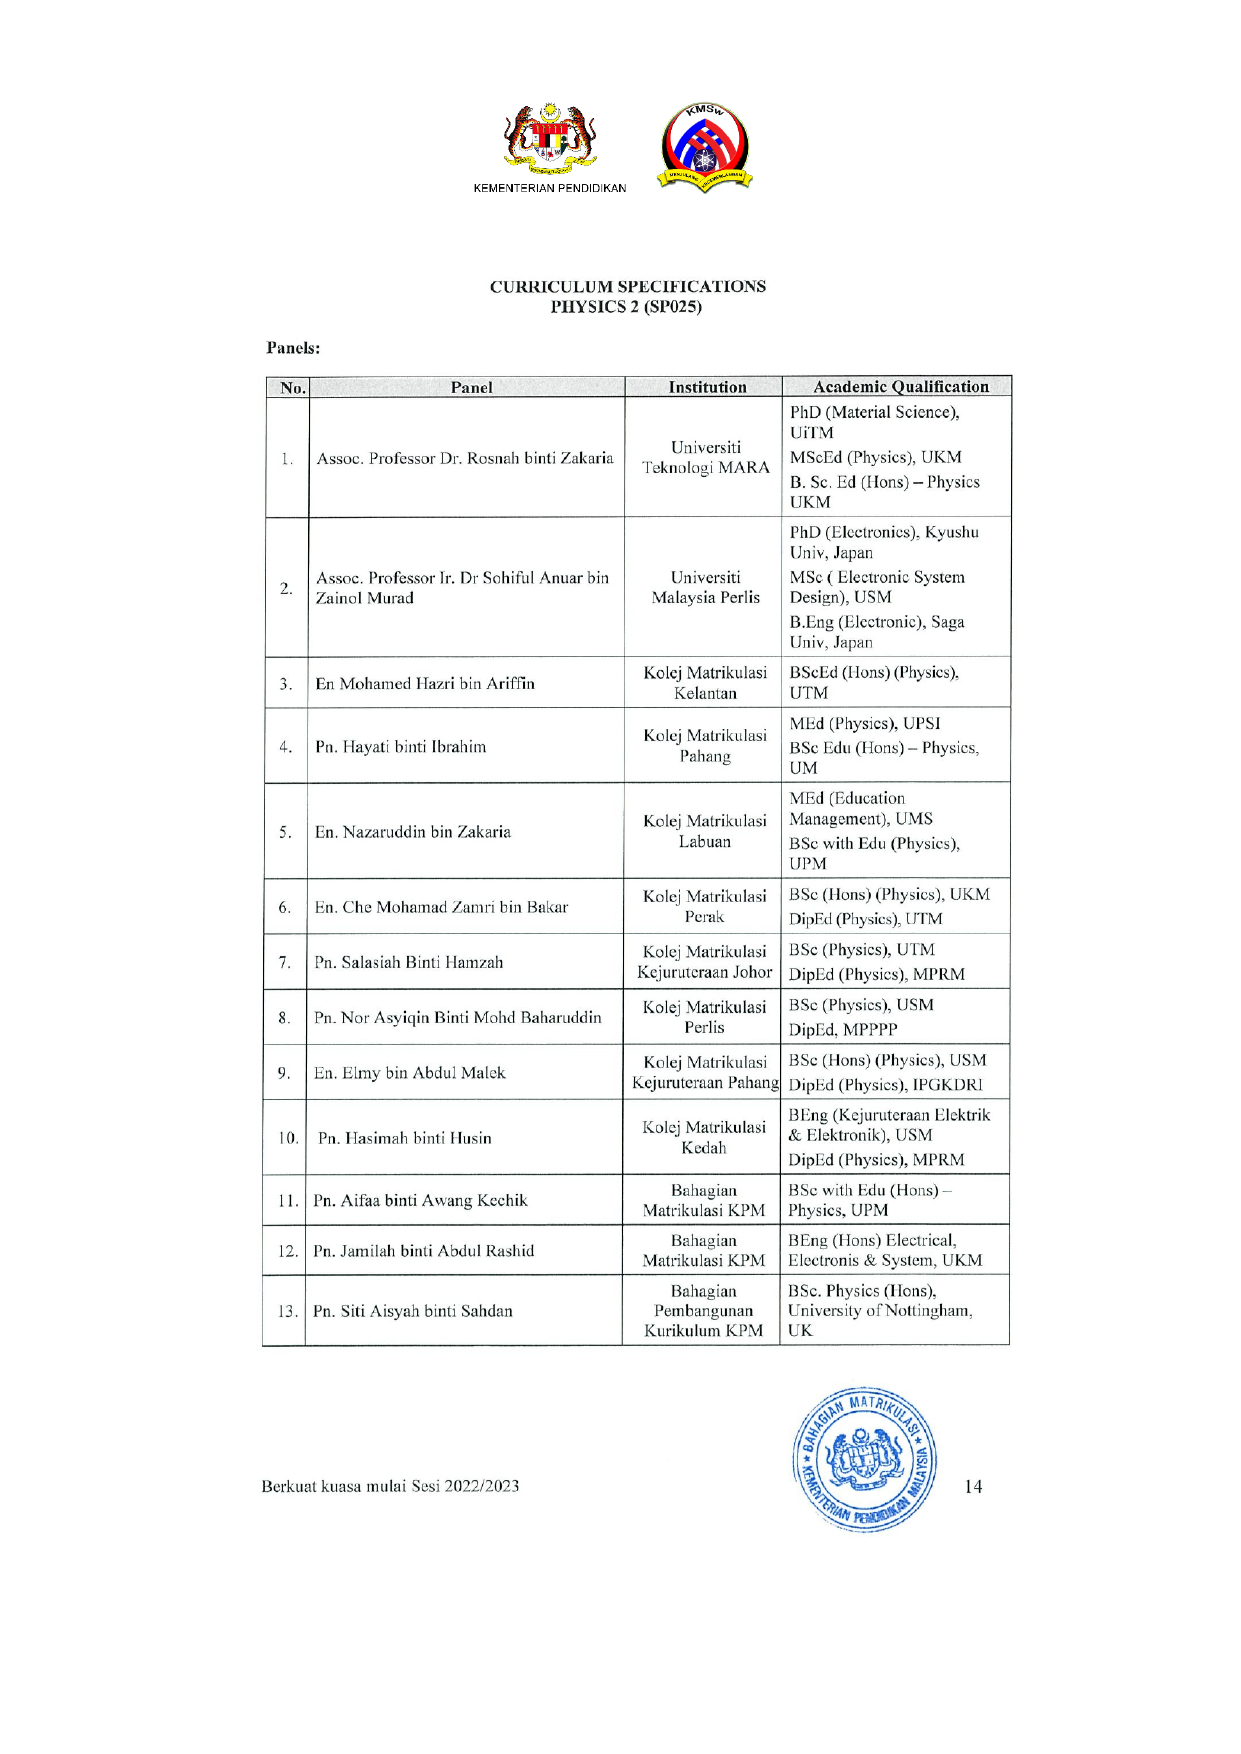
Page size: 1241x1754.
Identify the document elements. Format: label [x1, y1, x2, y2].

picture [147, 73, 1093, 1557]
